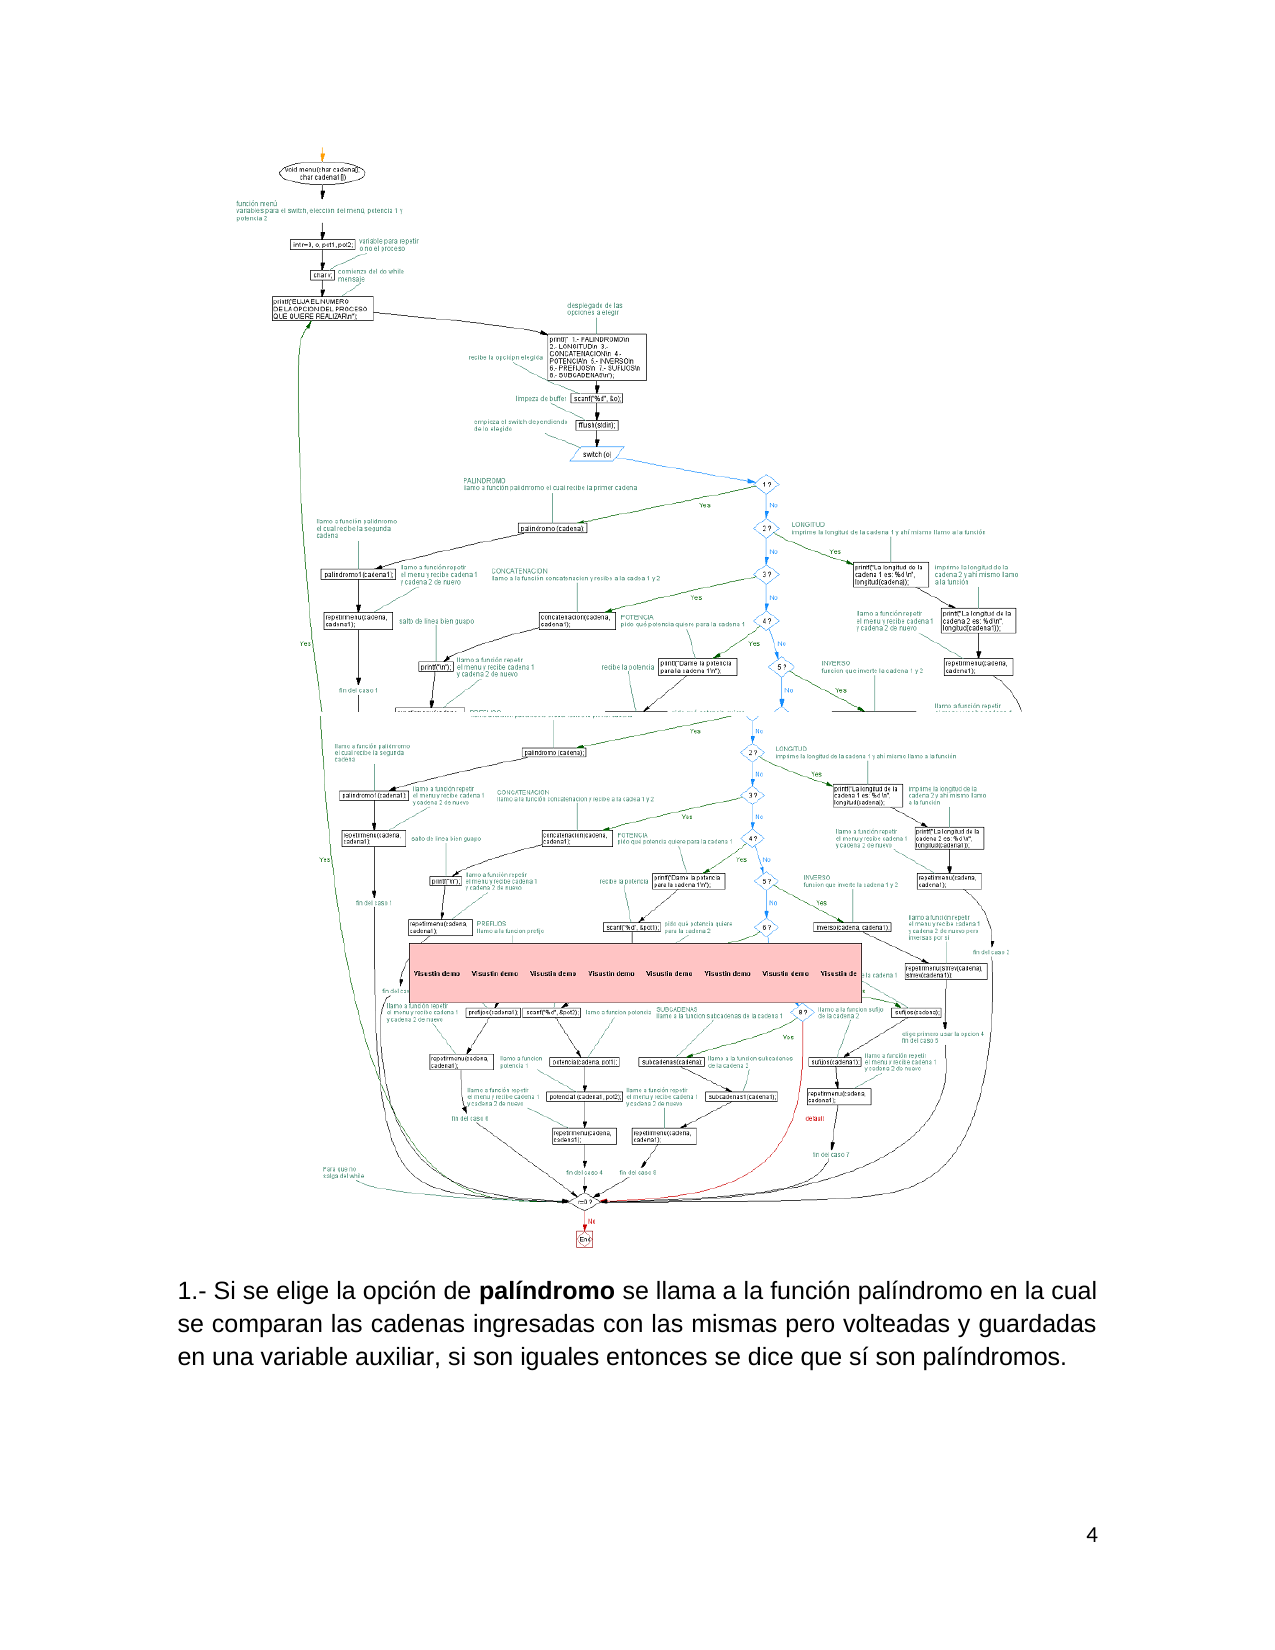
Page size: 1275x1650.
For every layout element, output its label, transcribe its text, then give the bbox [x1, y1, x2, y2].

picture [266, 716, 1009, 1251]
text 1.- Si se elige la opción de palíndromo se llama a la función palíndromo en la cual se comparan las cadenas ingresadas con las mismas pero volteadas y guardadas en una variable auxiliar, si son iguales entonces se dice que sí son palíndromos. [177, 1276, 1098, 1371]
picture [233, 147, 1042, 712]
